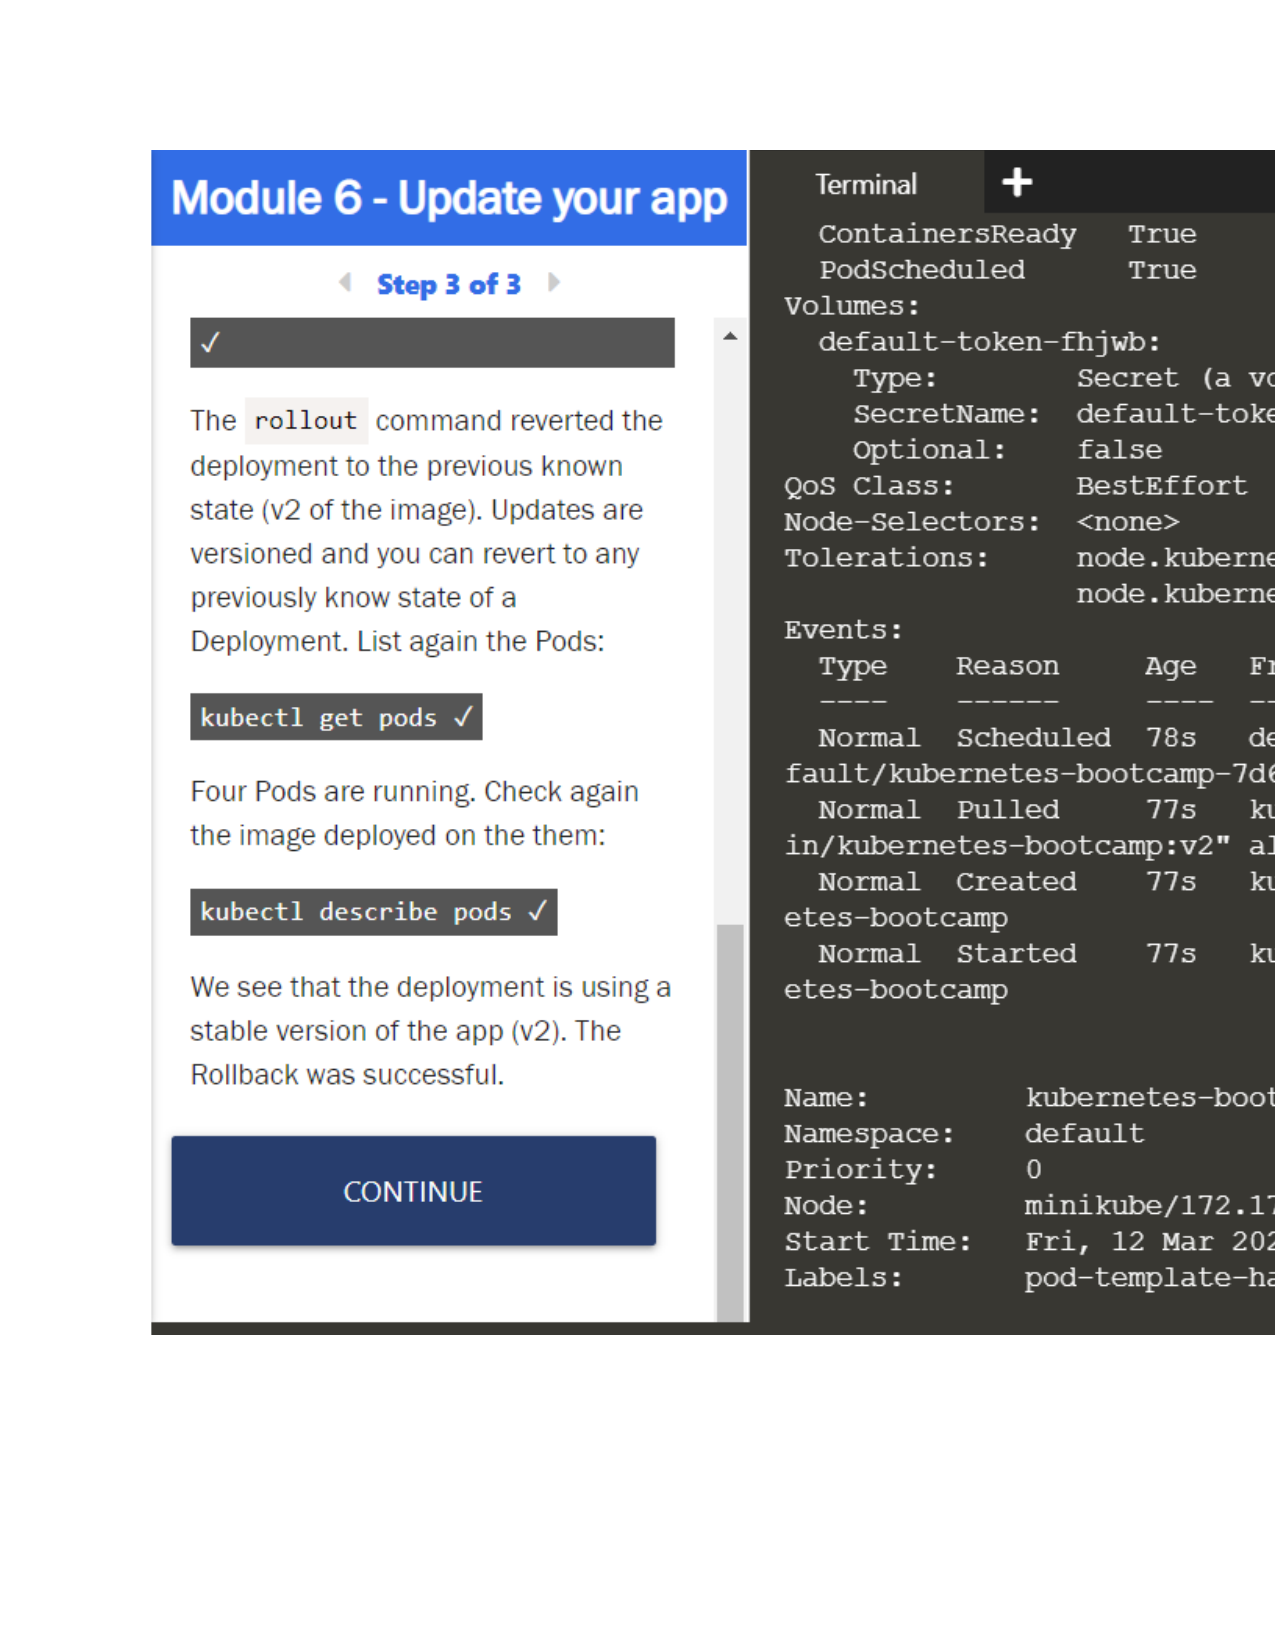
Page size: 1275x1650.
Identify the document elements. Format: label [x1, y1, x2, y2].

picture [150, 150, 1275, 1335]
